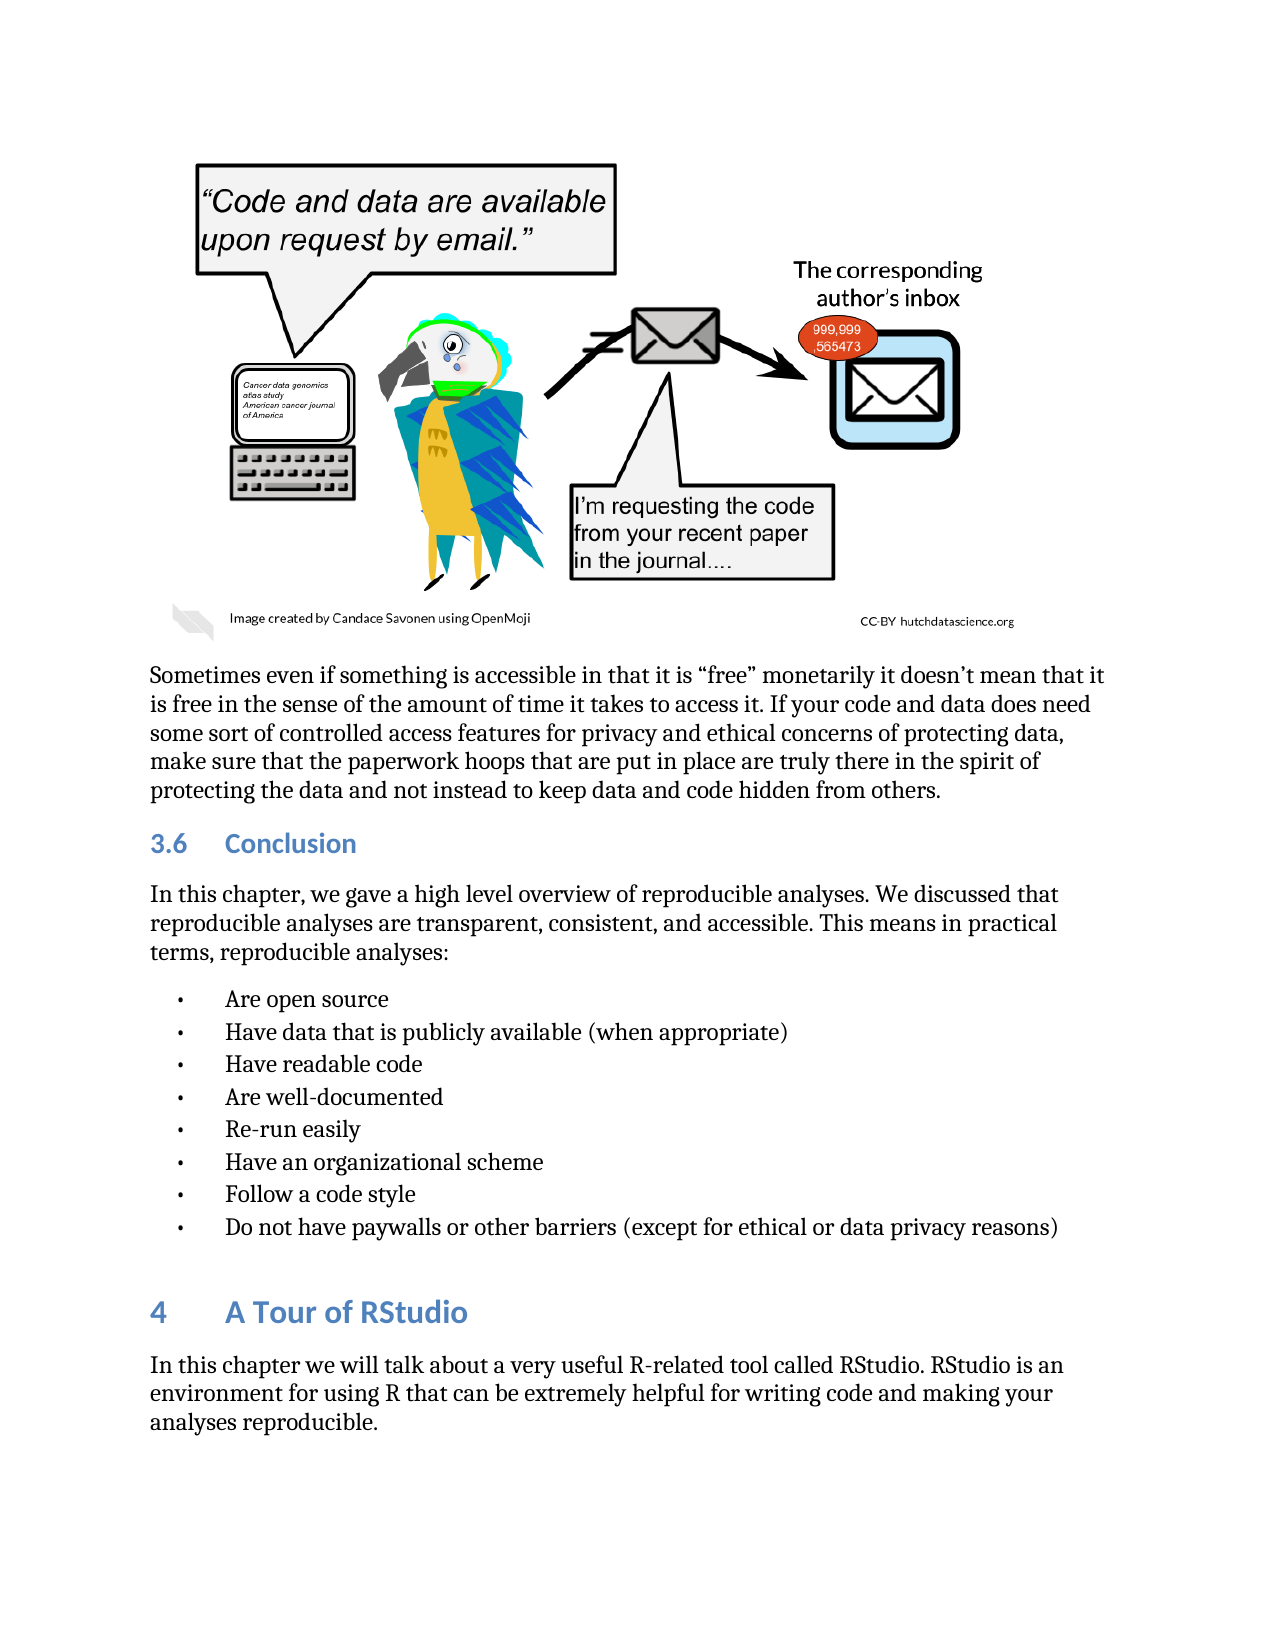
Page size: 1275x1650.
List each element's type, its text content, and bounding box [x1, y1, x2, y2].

text In this chapter, we gave a high level overview of reproducible analyses. We discussed that reproducible analyses are transparent, consistent, and accessible. This means in practical terms, reproducible analyses: [150, 880, 1125, 966]
list Follow a code style [175, 1180, 1125, 1209]
picture [168, 150, 1044, 643]
list Re-run easily [175, 1115, 1125, 1144]
list Have readable code [175, 1050, 1125, 1079]
list Do not have paywalls or other barriers (except for ethical or data privacy reasons) [175, 1212, 1125, 1241]
subtitle 4 A Tour of RStudio [150, 1291, 1125, 1332]
text Sometimes even if something is accessible in that it is “free” monetarily it doesn’t mean that it is free in the sense of the amount of time it takes to access it. If your code and data does need some sort of controlled access features for privacy and ethical concerns of protecting data, make sure that the paperwork hoops that are put in place are truly there in the spirit of protecting the data and not instead to keep data and code hidden from others. [150, 661, 1125, 805]
subtitle 3.6 Conclusion [150, 826, 1125, 861]
list Have an organizational scheme [175, 1147, 1125, 1176]
text In this chapter we will talk about a very useful R-related tool called RStudio. RStudio is an environment for using R that can be extremely helpful for writing code and making your analyses reproducible. [150, 1351, 1125, 1437]
list Are open source [175, 985, 1125, 1014]
list Have data that is publicly available (when appropriate) [175, 1017, 1125, 1046]
list Are well-documented [175, 1082, 1125, 1111]
